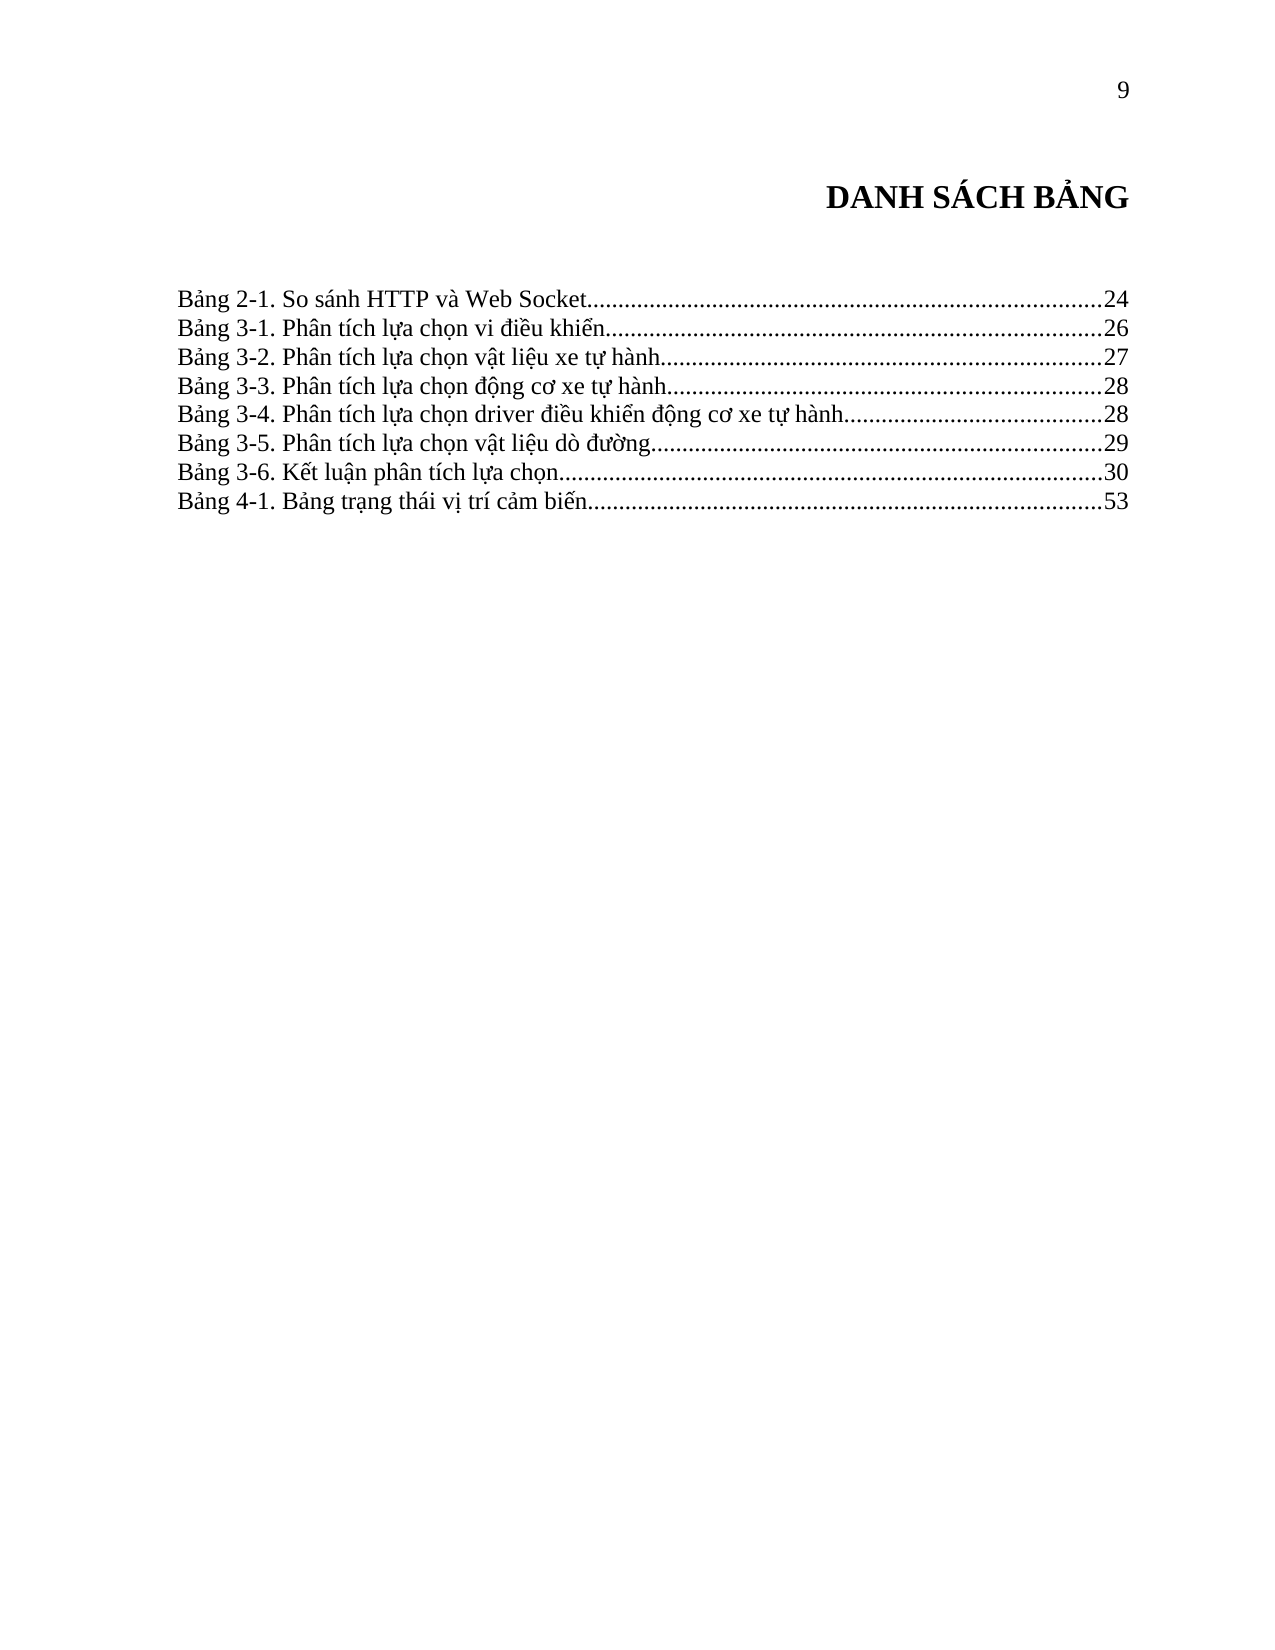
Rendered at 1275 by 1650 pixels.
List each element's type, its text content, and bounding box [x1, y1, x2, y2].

text Bảng 3-6. Kết luận phân tích lựa chọn 30 [177, 457, 1129, 486]
text Bảng 3-1. Phân tích lựa chọn vi điều khiển 26 [177, 313, 1129, 342]
text Bảng 3-3. Phân tích lựa chọn động cơ xe tự hành 28 [177, 371, 1129, 399]
text Bảng 4-1. Bảng trạng thái vị trí cảm biến 53 [177, 486, 1129, 514]
text Bảng 3-2. Phân tích lựa chọn vật liệu xe tự hành 27 [177, 342, 1129, 371]
subtitle DANH SÁCH BẢNG [177, 177, 1129, 215]
text Bảng 2-1. So sánh HTTP và Web Socket 24 [177, 284, 1129, 313]
text Bảng 3-5. Phân tích lựa chọn vật liệu dò đường 29 [177, 428, 1129, 457]
text Bảng 3-4. Phân tích lựa chọn driver điều khiển động cơ xe tự hành 28 [177, 399, 1129, 428]
